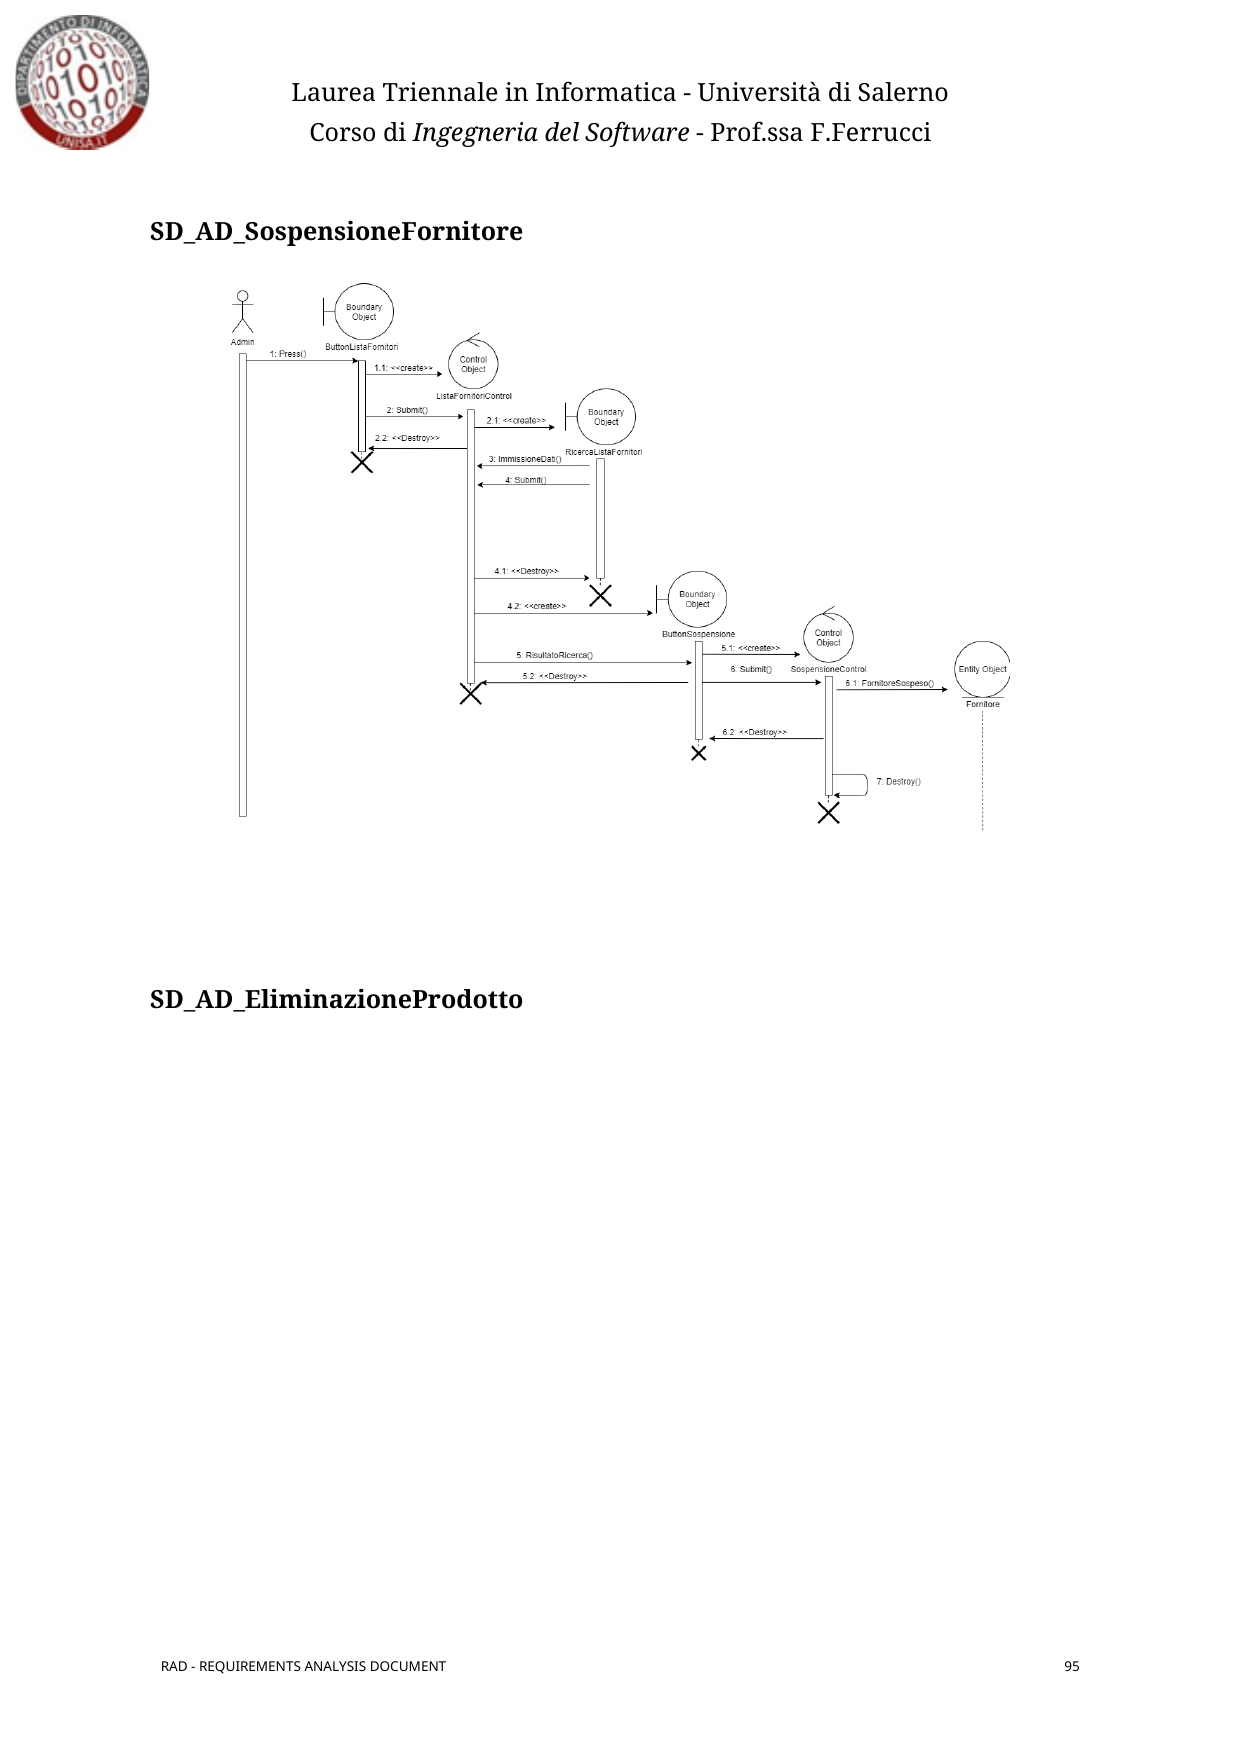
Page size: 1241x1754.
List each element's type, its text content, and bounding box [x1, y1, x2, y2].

text SD_AD_SospensioneFornitore [150, 214, 1090, 248]
picture [230, 283, 1010, 831]
picture [15, 15, 150, 150]
text SD_AD_EliminazioneProdotto [150, 982, 1090, 1016]
